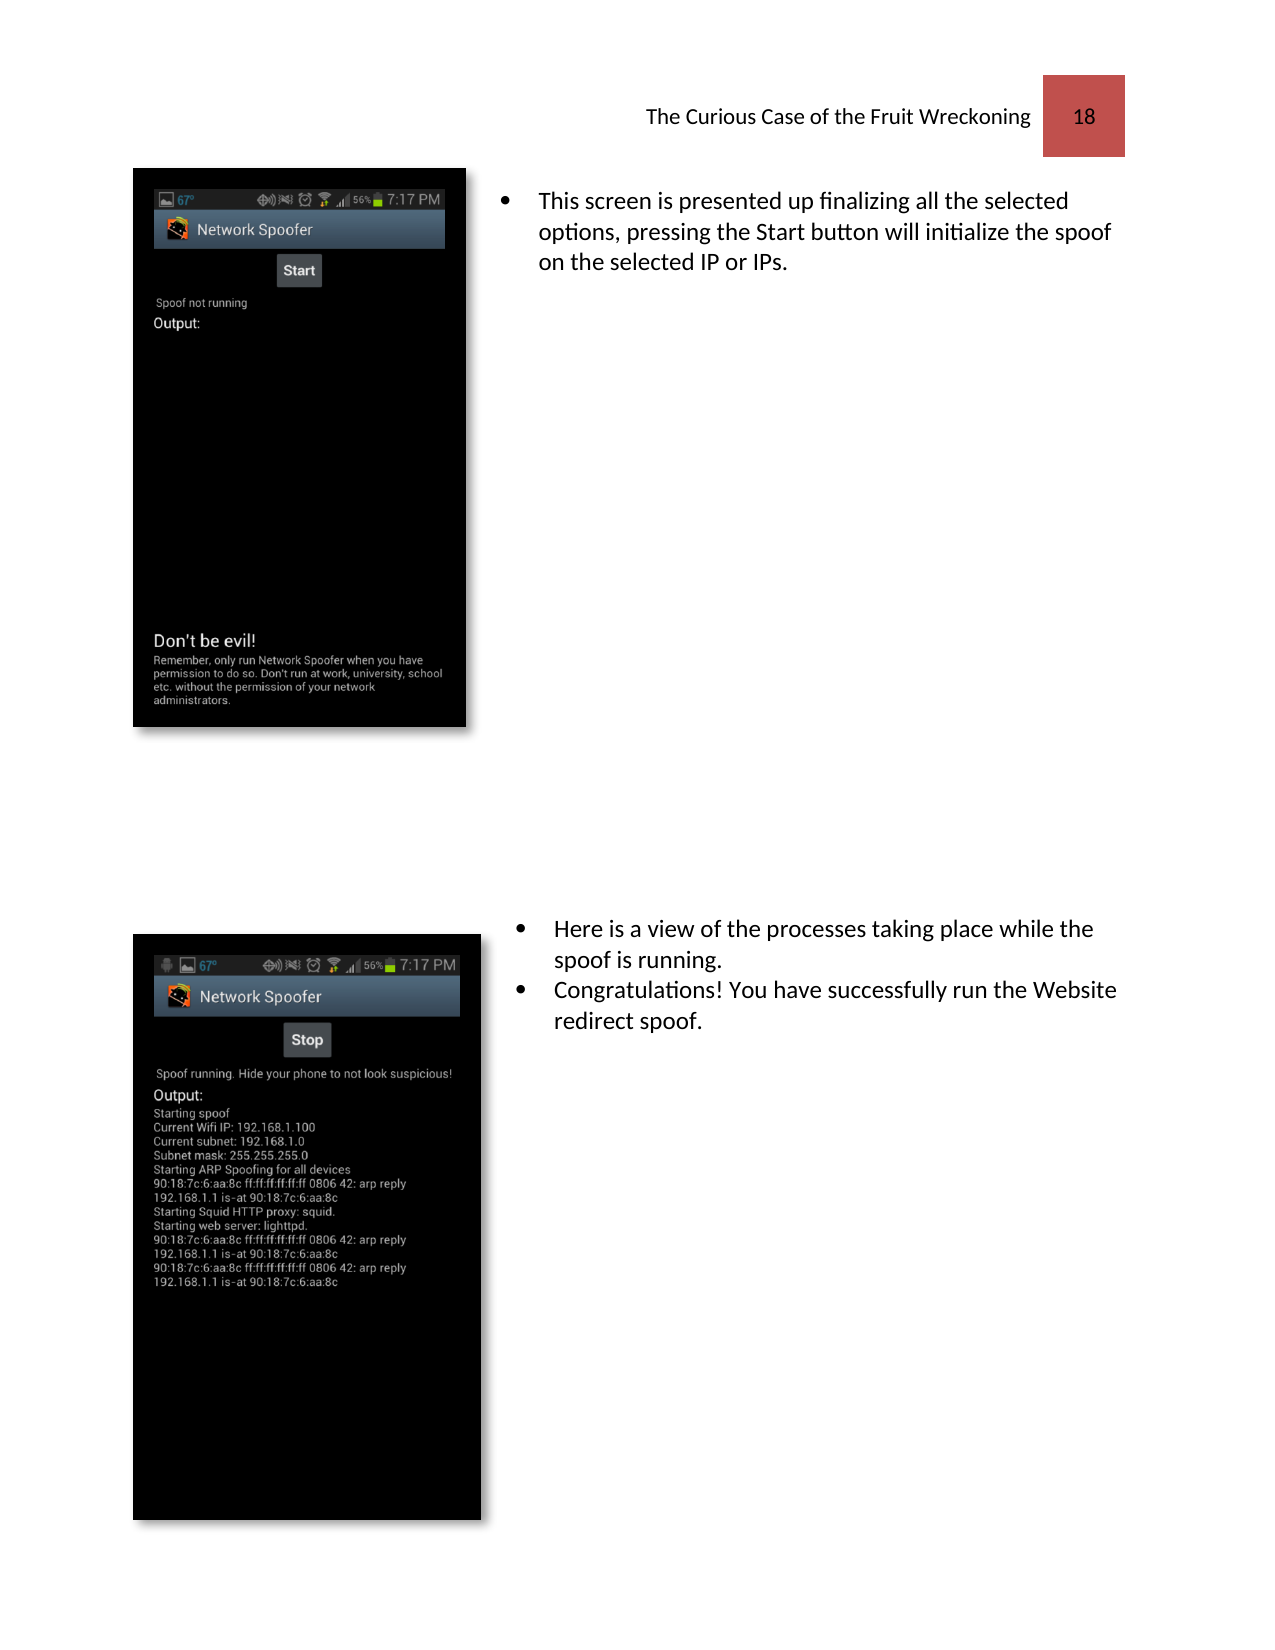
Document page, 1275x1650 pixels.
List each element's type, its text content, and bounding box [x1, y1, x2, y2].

list Here is a view of the processes taking place while the spoof is running. [150, 913, 1125, 974]
list This screen is presented up finalizing all the selected options, pressing the Start button will initialize the spoof on the selected IP or IPs. [479, 186, 1125, 277]
list Congratulations! You have successfully run the Website redirect spoof. [495, 974, 1125, 1035]
picture [154, 955, 460, 1499]
picture [154, 189, 445, 706]
